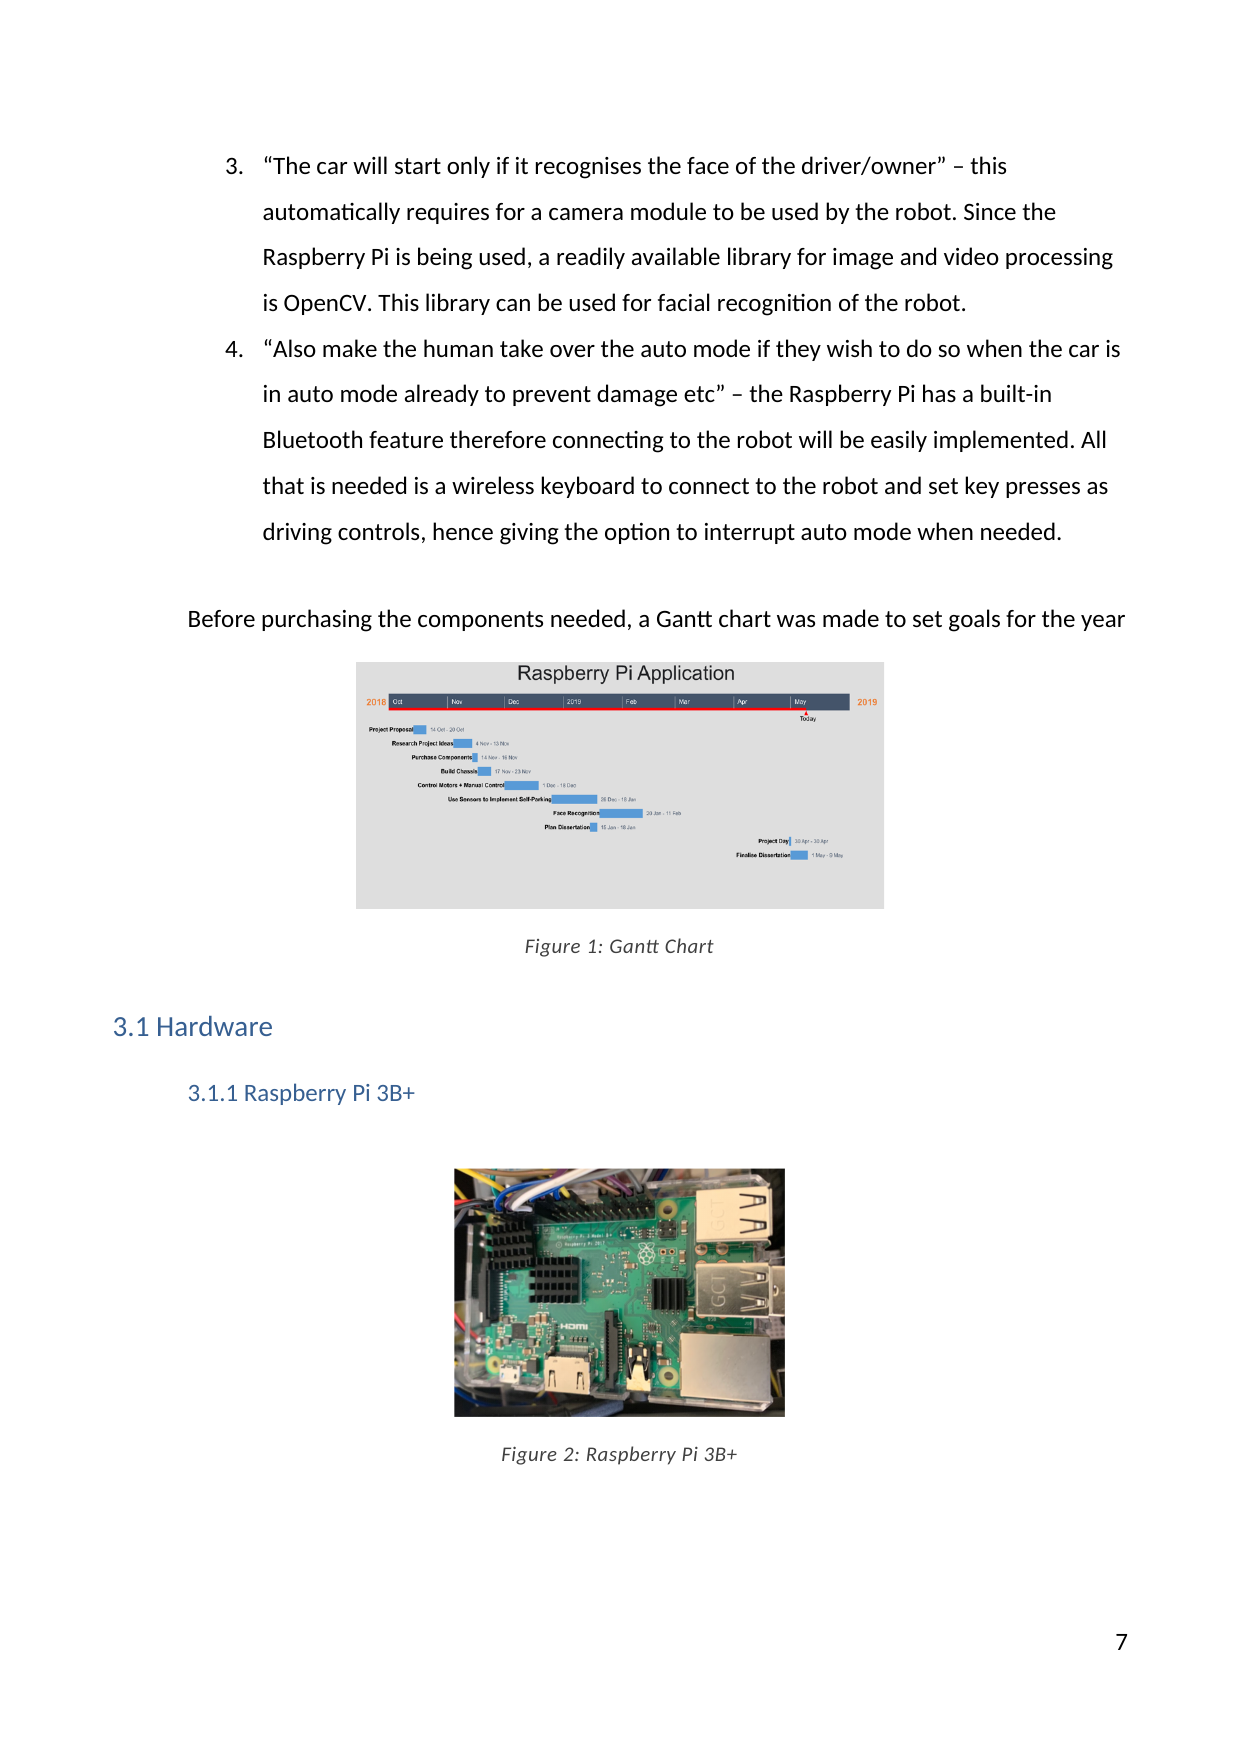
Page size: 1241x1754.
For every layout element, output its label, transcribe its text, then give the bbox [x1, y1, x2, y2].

list “Also make the human take over the auto mode if they wish to do so when the car is in auto mode already to prevent damage etc” – the Raspberry Pi has a built-in Bluetooth feature therefore connecting to the robot will be easily implemented. All that is needed is a wireless keyboard to connect to the robot and set key presses as driving controls, hence giving the option to interrupt auto mode when needed. [225, 333, 1128, 546]
picture [356, 662, 885, 909]
text Figure 1: Gantt Chart [112, 933, 1128, 959]
subtitle 3.1.1 Raspberry Pi 3B+ [187, 1077, 1128, 1107]
list “The car will start only if it recognises the face of the driver/owner” – this automatically requires for a camera module to be used by the robot. Since the Raspberry Pi is being used, a readily available library for image and video processing is OpenCV. This library can be used for facial recognition of the robot. [225, 150, 1128, 318]
picture [455, 1169, 784, 1416]
subtitle 3.1 Hardware [112, 1008, 1128, 1044]
text Figure 2: Raspberry Pi 3B+ [112, 1442, 1128, 1467]
text Before purchasing the components needed, a Gantt chart was made to set goals for the year [187, 603, 1128, 633]
